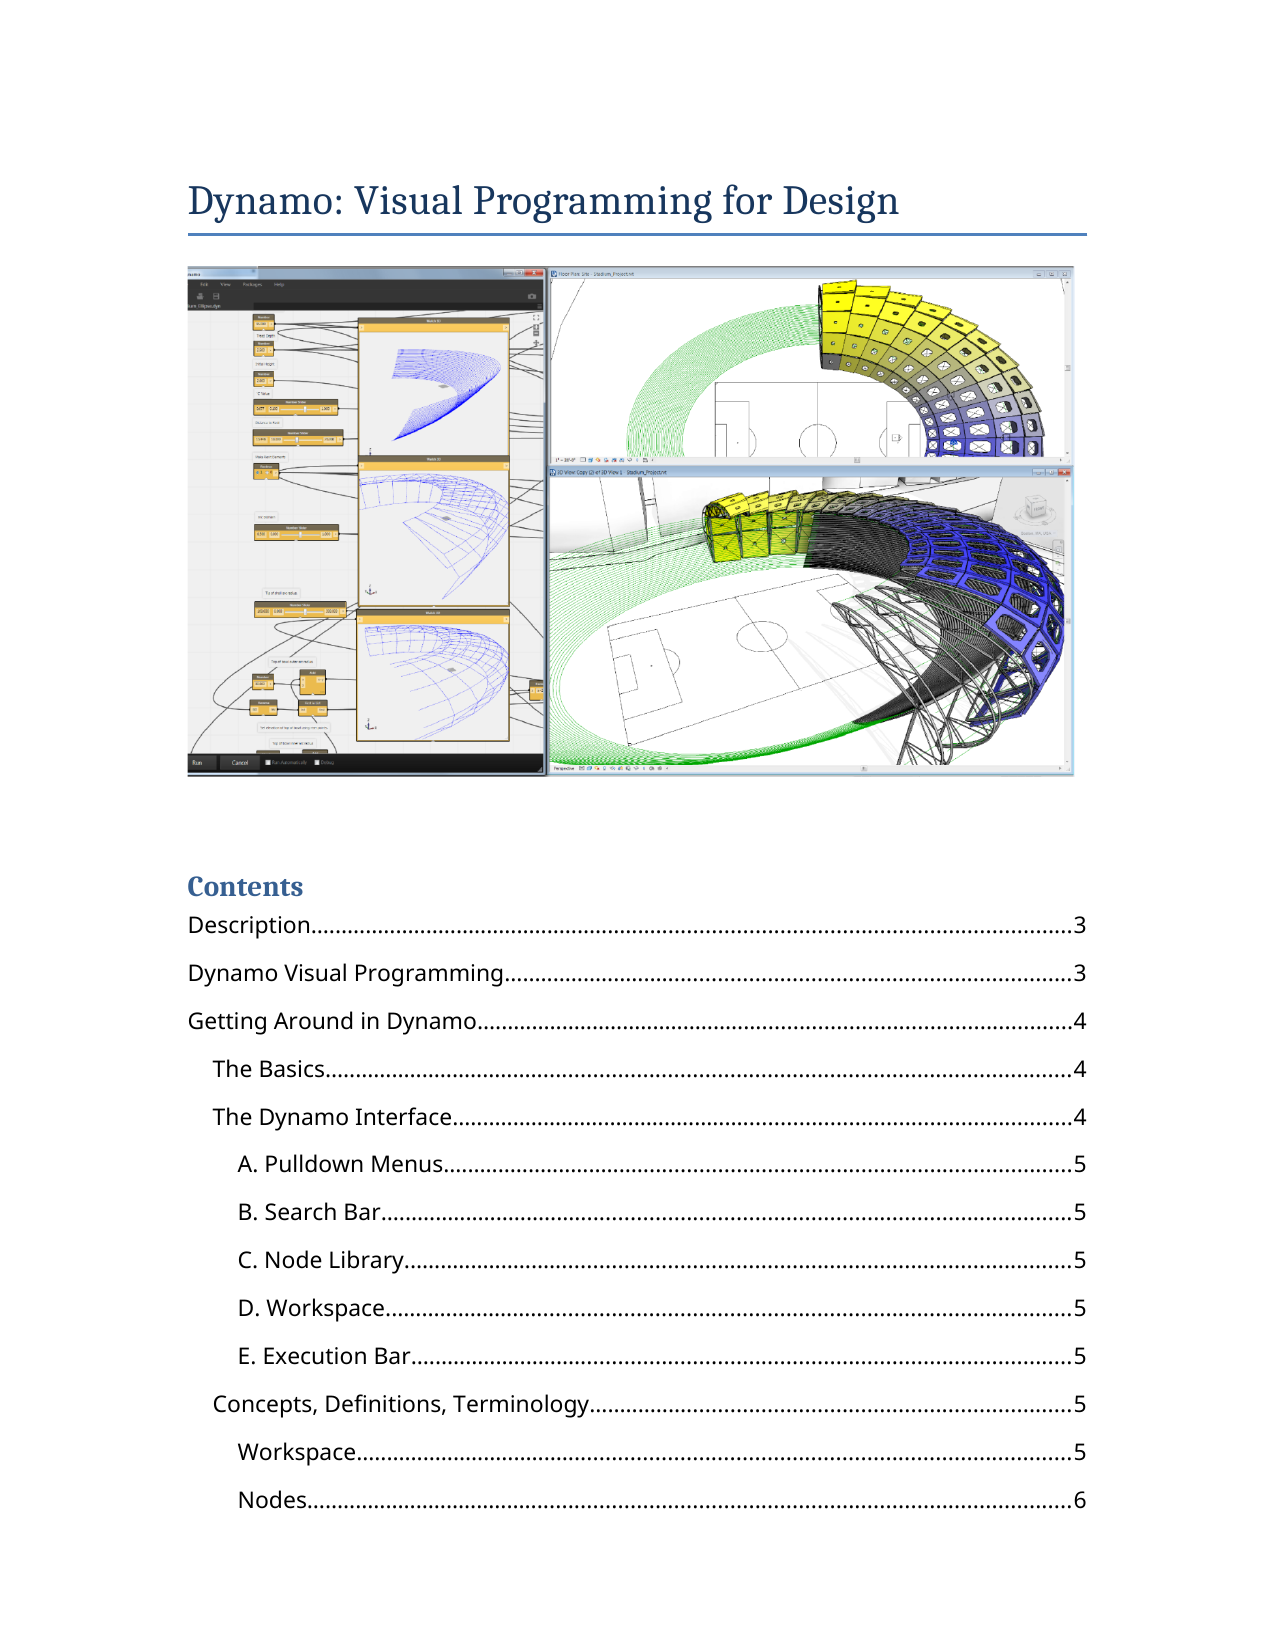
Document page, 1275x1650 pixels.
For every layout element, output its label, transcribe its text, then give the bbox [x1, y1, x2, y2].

title Dynamo: Visual Programming for Design [187, 177, 1087, 236]
picture [187, 266, 1075, 777]
